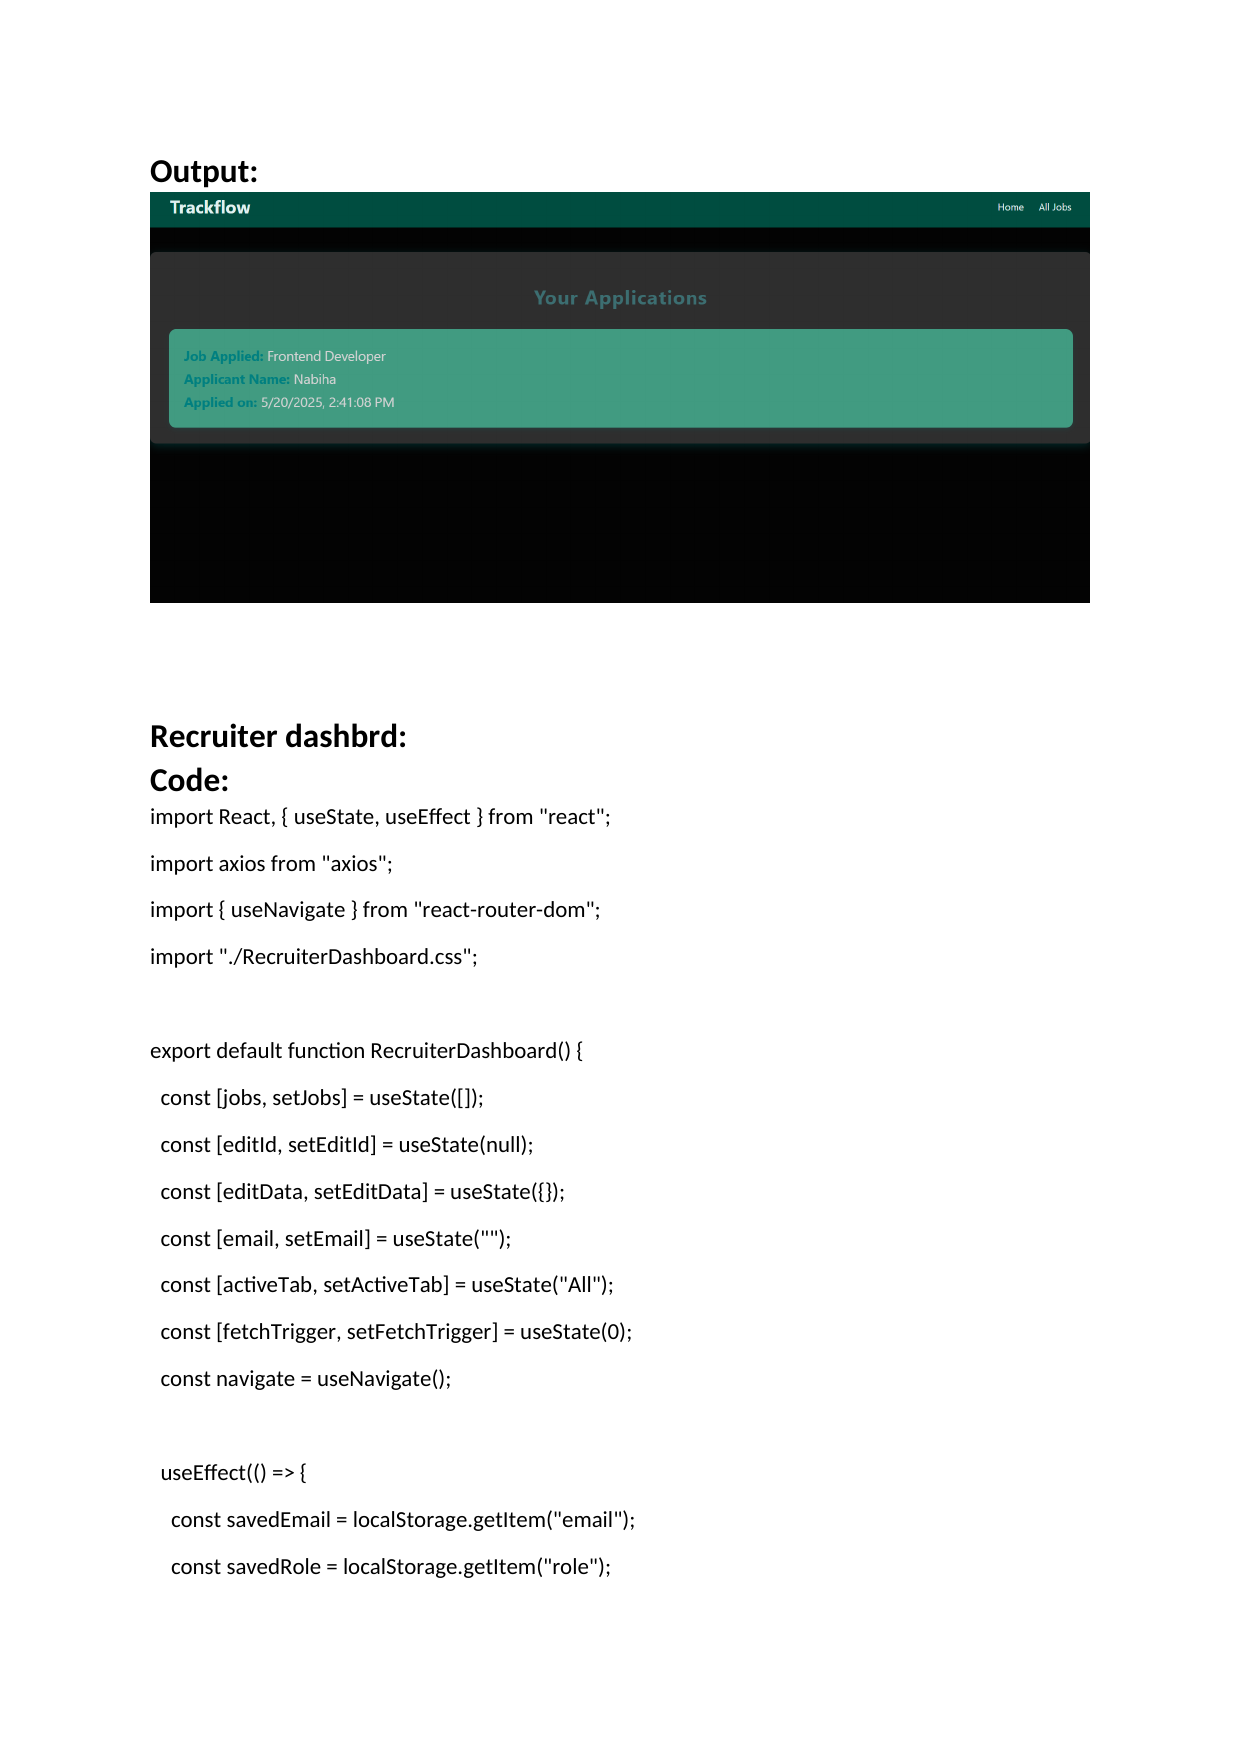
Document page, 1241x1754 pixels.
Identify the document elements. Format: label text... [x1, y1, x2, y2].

text const navigate = useNavigate(); [150, 1364, 1090, 1392]
text const [email, setEmail] = useState(""); [150, 1224, 1090, 1252]
text const [activeTab, setActiveTab] = useState("All"); [150, 1271, 1090, 1299]
text const savedRole = localStorage.getItem("role"); [150, 1552, 1090, 1580]
text useEffect(() => { [150, 1458, 1090, 1486]
text const [editData, setEditData] = useState({}); [150, 1177, 1090, 1205]
text Output: [150, 150, 1090, 192]
text export default function RecruiterDashboard() { [150, 1036, 1090, 1064]
picture [150, 192, 1090, 603]
text const [fetchTrigger, setFetchTrigger] = useState(0); [150, 1317, 1090, 1346]
text const [editId, setEditId] = useState(null); [150, 1130, 1090, 1158]
text import "./RecruiterDashboard.css"; [150, 942, 1090, 971]
text const savedEmail = localStorage.getItem("email"); [150, 1505, 1090, 1533]
text import axios from "axios"; [150, 849, 1090, 877]
text import { useNavigate } from "react-router-dom"; [150, 896, 1090, 924]
text Recruiter dashbrd: Code: import React, { useState, useEffect } from "react"; [150, 715, 1090, 830]
text const [jobs, setJobs] = useState([]); [150, 1083, 1090, 1111]
